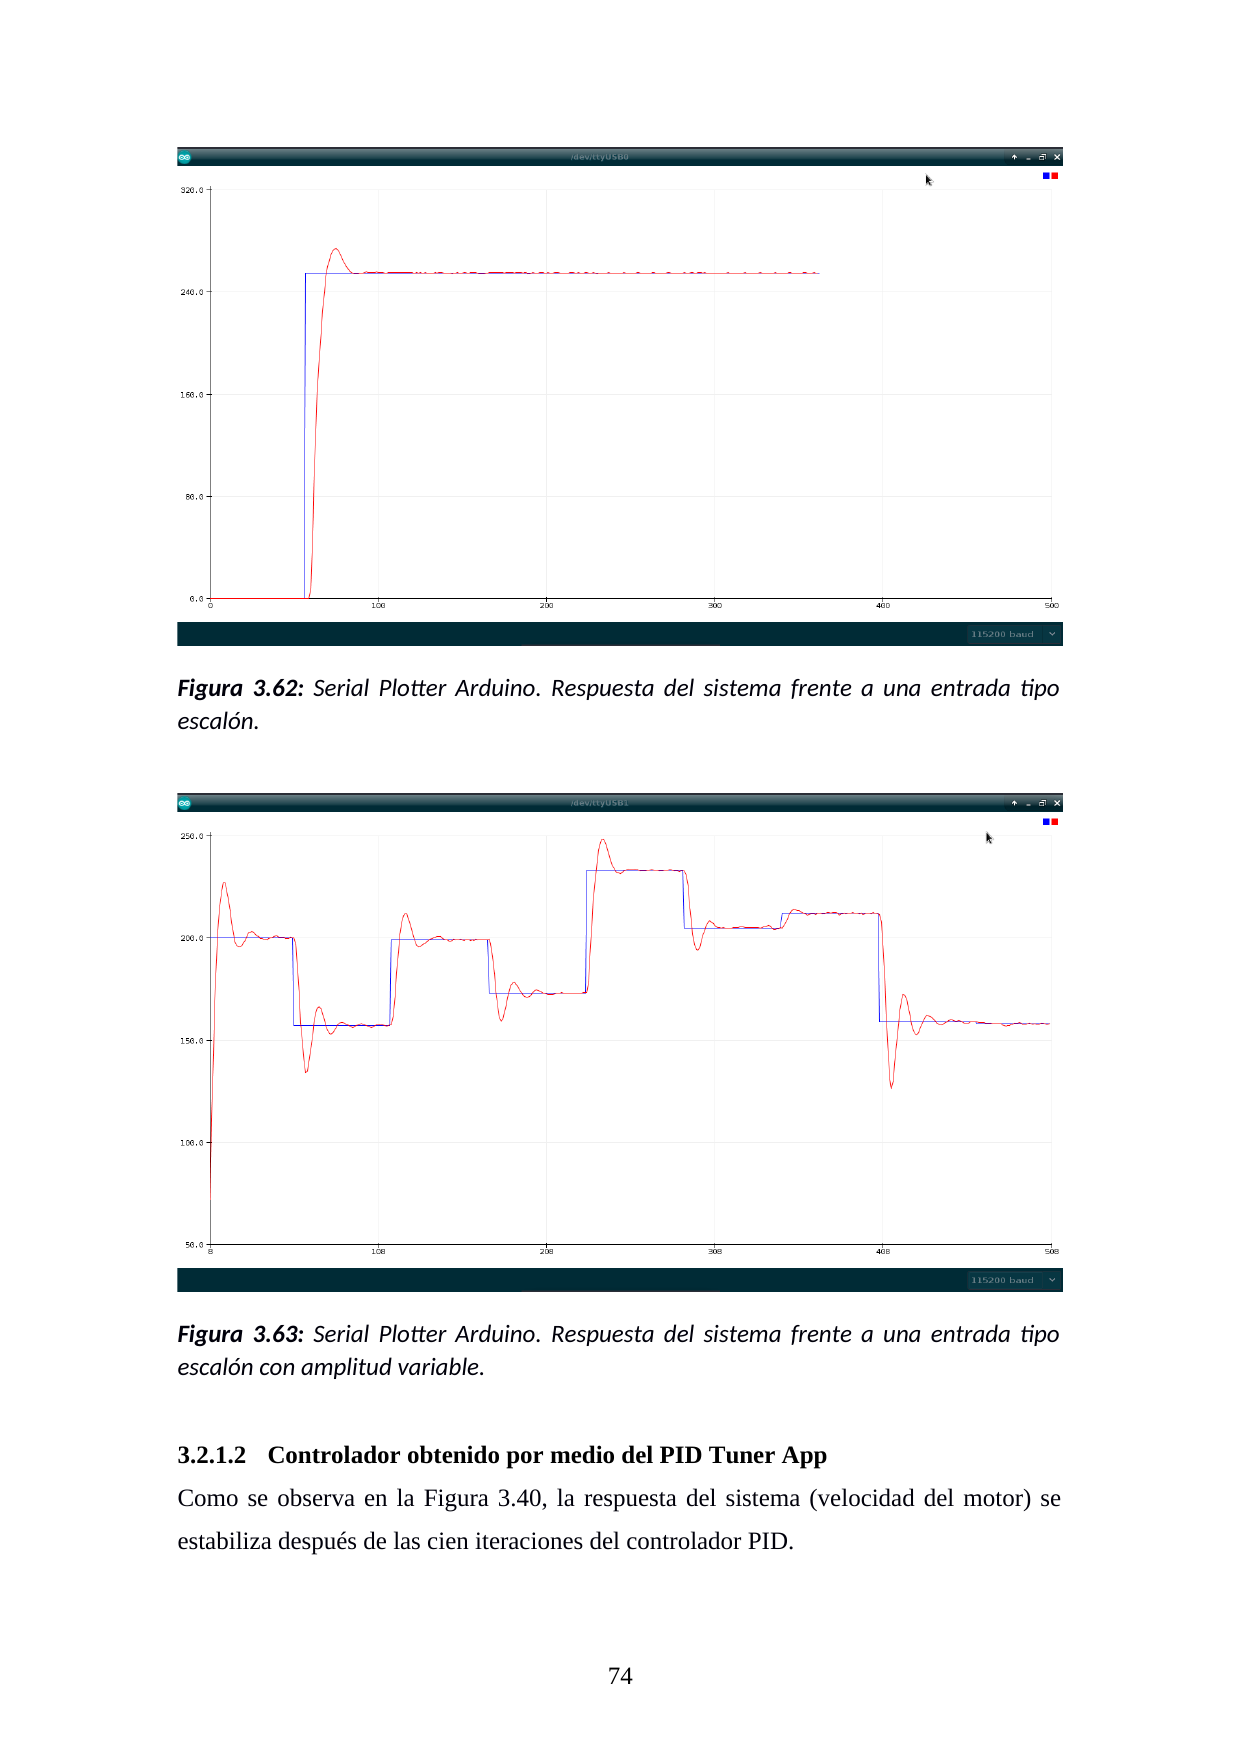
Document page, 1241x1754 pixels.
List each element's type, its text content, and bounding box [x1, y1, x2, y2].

picture [968, 626, 1060, 643]
picture [177, 147, 1063, 164]
picture [177, 167, 1063, 621]
picture [177, 793, 1063, 810]
picture [968, 1272, 1060, 1289]
text Como se observa en la Figura 3.40, la respuesta del sistema (velocidad del motor) se estabiliza después de las cien iteraciones del controlador PID. [177, 1483, 1063, 1555]
subtitle Controlador obtenido por medio del PID Tuner App [177, 1440, 1063, 1468]
picture [177, 813, 1063, 1267]
